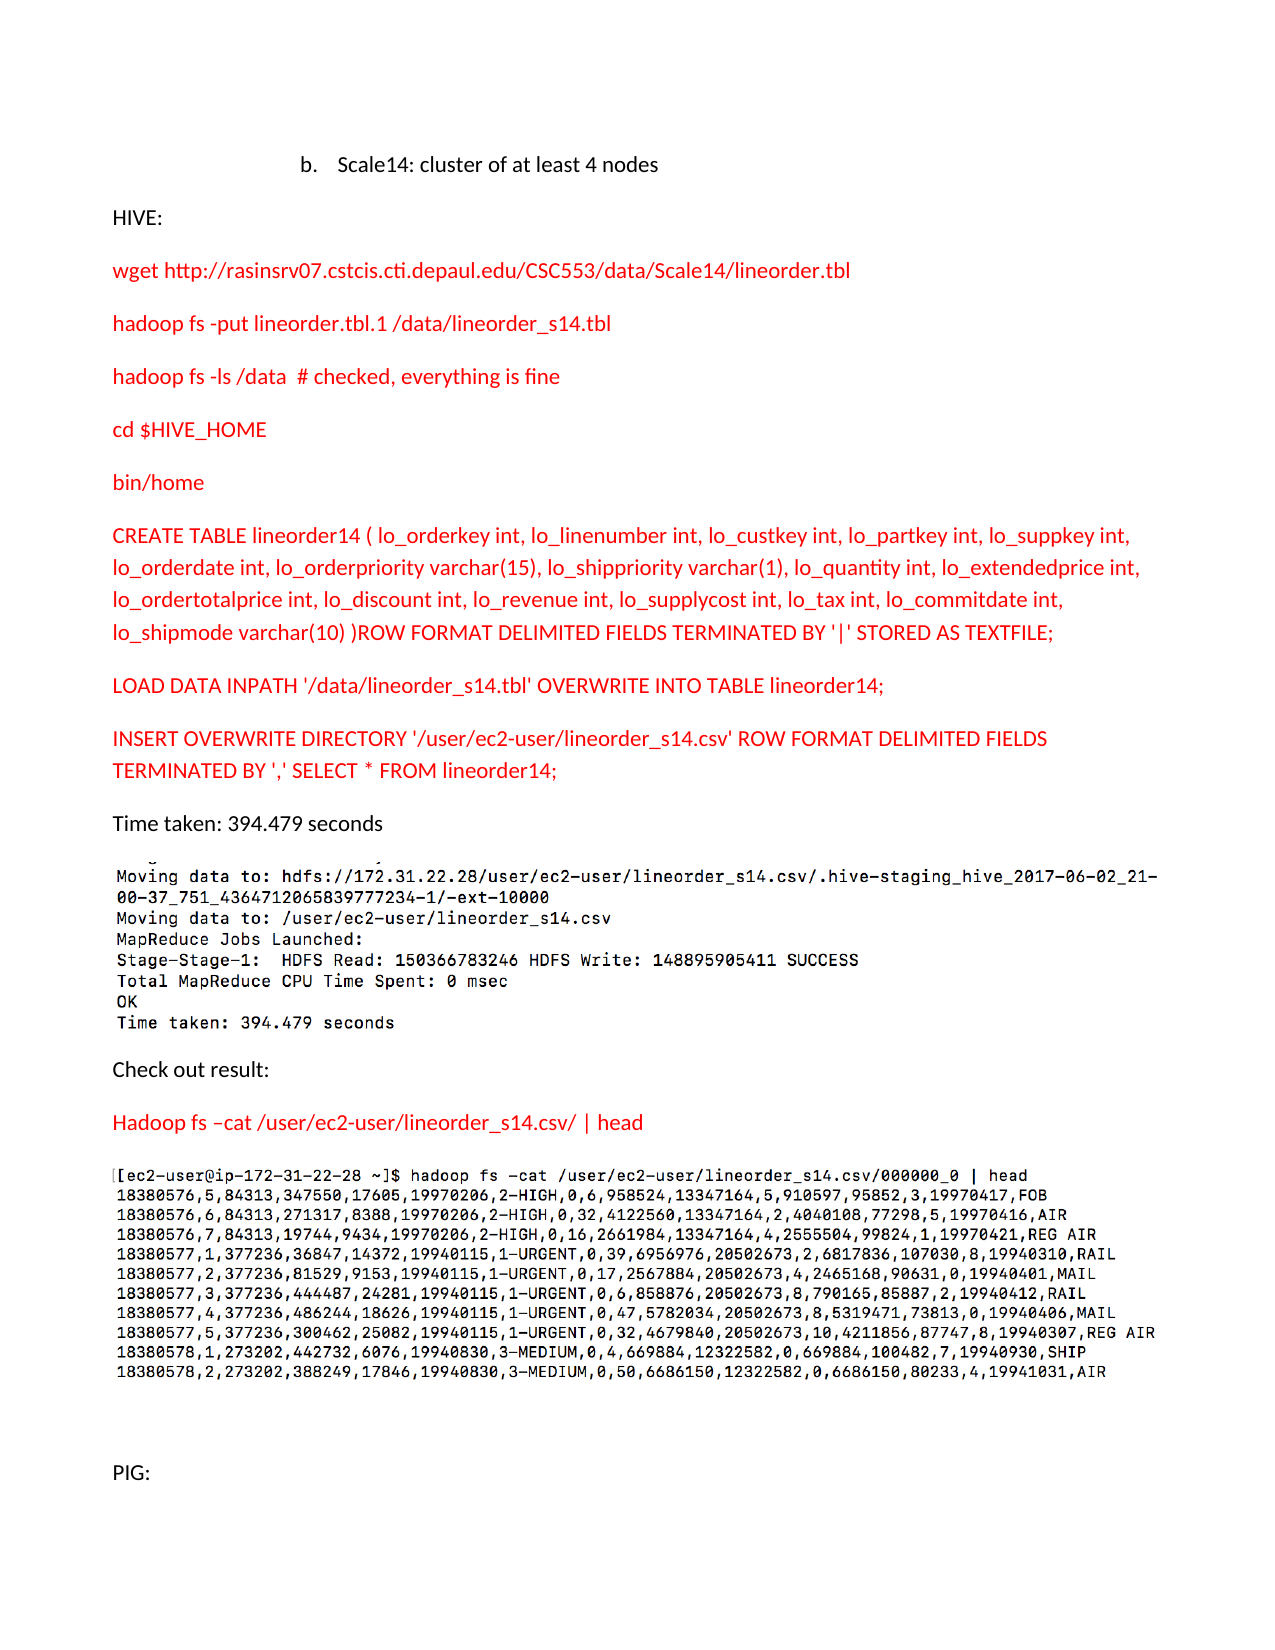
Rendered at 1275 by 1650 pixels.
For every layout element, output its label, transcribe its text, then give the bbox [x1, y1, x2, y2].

text LOAD DATA INPATH '/data/lineorder_s14.tbl' OVERWRITE INTO TABLE lineorder14; [112, 671, 1162, 699]
text cd $HIVE_HOME [112, 415, 1162, 443]
text wget http://rasinsrv07.cstcis.cti.depaul.edu/CSC553/data/Scale14/lineorder.tbl [112, 256, 1162, 284]
text Time taken: 394.479 seconds [112, 809, 1162, 837]
list Scale14: cluster of at least 4 nodes [300, 150, 1162, 178]
picture [112, 862, 1162, 1031]
text INSERT OVERWRITE DIRECTORY '/user/ec2-user/lineorder_s14.csv' ROW FORMAT DELIMITED FIELDS TERMINATED BY ',' SELECT * FROM lineorder14; [112, 724, 1162, 784]
text Check out result: [112, 1055, 1162, 1083]
text HIVE: [112, 203, 1162, 231]
text PIG: [112, 1458, 1162, 1486]
text hadoop fs -ls /data # checked, everything is fine [112, 362, 1162, 390]
text Hadoop fs –cat /user/ec2-user/lineorder_s14.csv/ | head [112, 1108, 1162, 1136]
text bin/home [112, 468, 1162, 496]
text CREATE TABLE lineorder14 ( lo_orderkey int, lo_linenumber int, lo_custkey int, lo_partkey int, lo_suppkey int, lo_orderdate int, lo_orderpriority varchar(15), lo_shippriority varchar(1), lo_quantity int, lo_extendedprice int, lo_ordertotalprice int, lo_discount int, lo_revenue int, lo_supplycost int, lo_tax int, lo_commitdate int, lo_shipmode varchar(10) )ROW FORMAT DELIMITED FIELDS TERMINATED BY '|' STORED AS TEXTFILE; [112, 521, 1162, 646]
picture [112, 1161, 1162, 1381]
text hadoop fs -put lineorder.tbl.1 /data/lineorder_s14.tbl [112, 309, 1162, 337]
